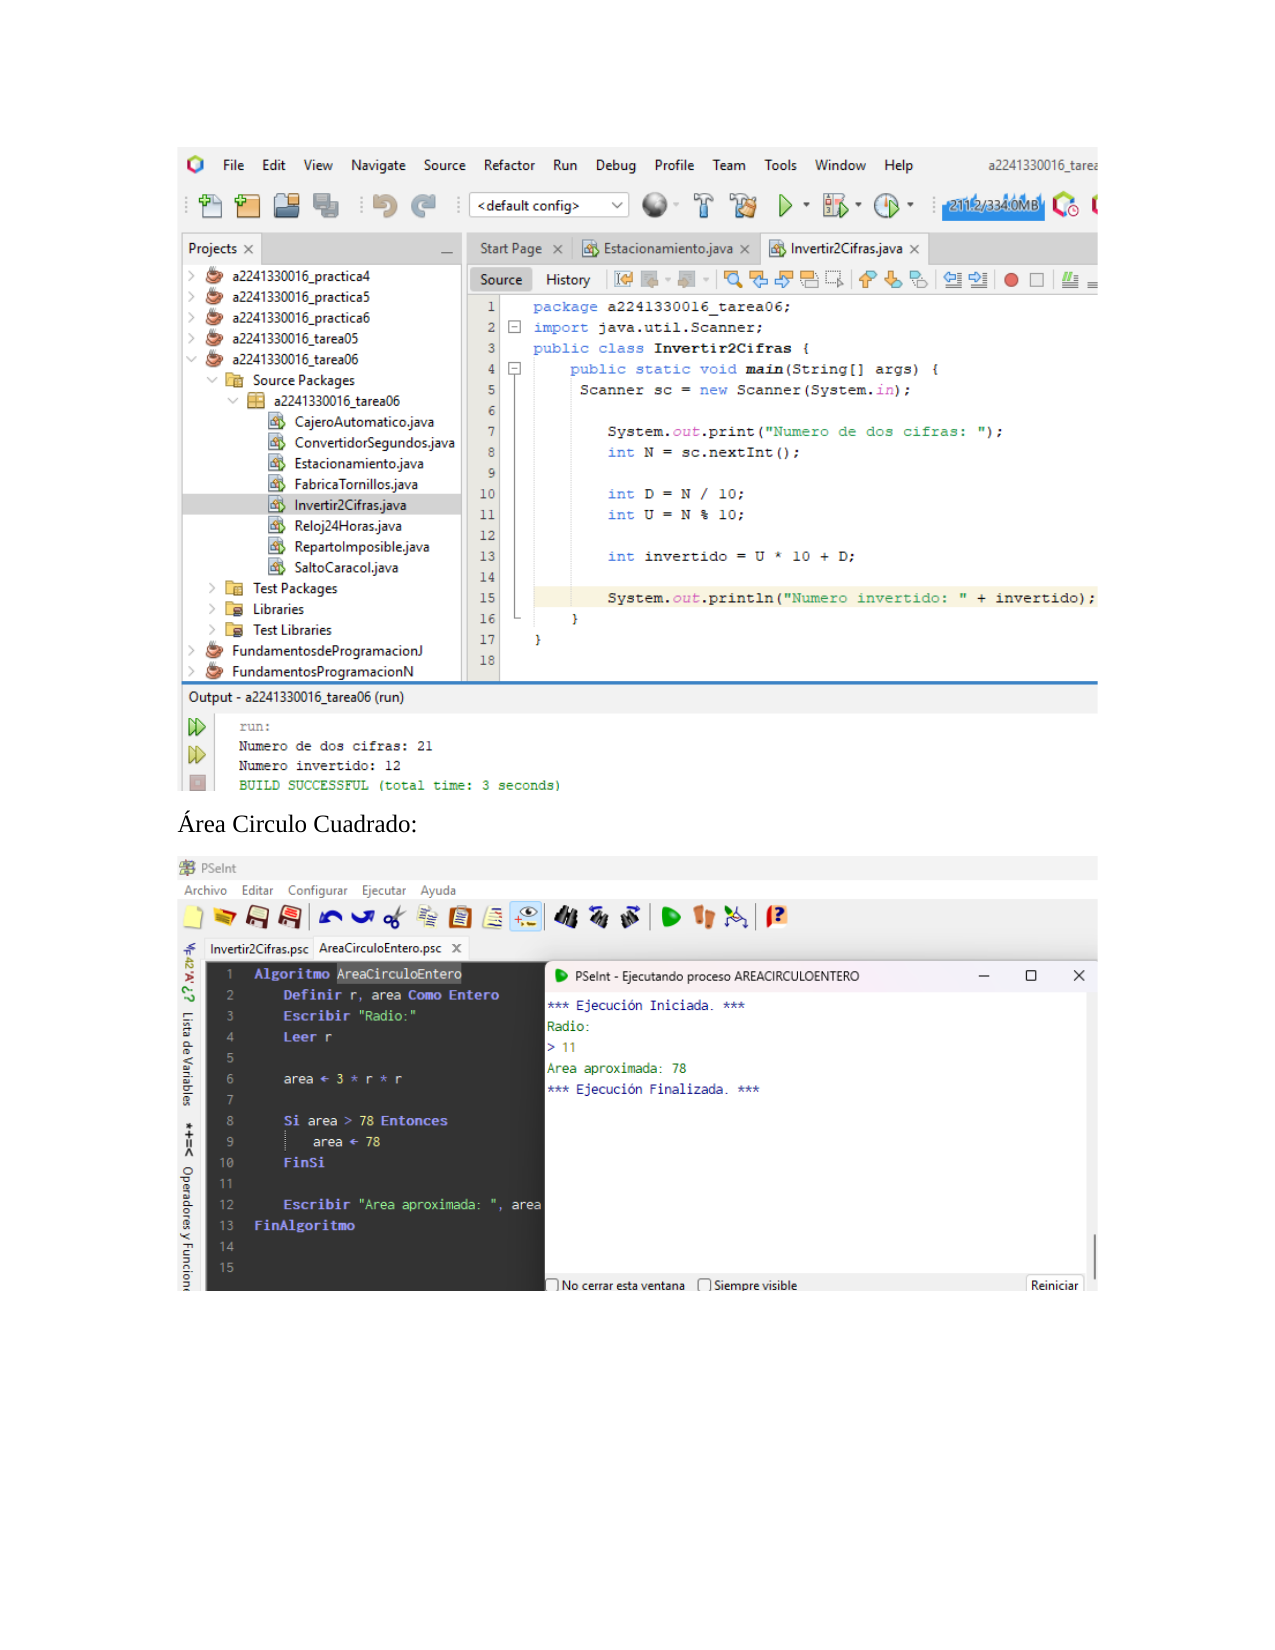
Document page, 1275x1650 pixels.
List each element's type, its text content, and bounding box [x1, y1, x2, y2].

text Área Circulo Cuadrado: [177, 809, 1098, 838]
picture [177, 856, 1098, 1291]
picture [177, 147, 1098, 791]
